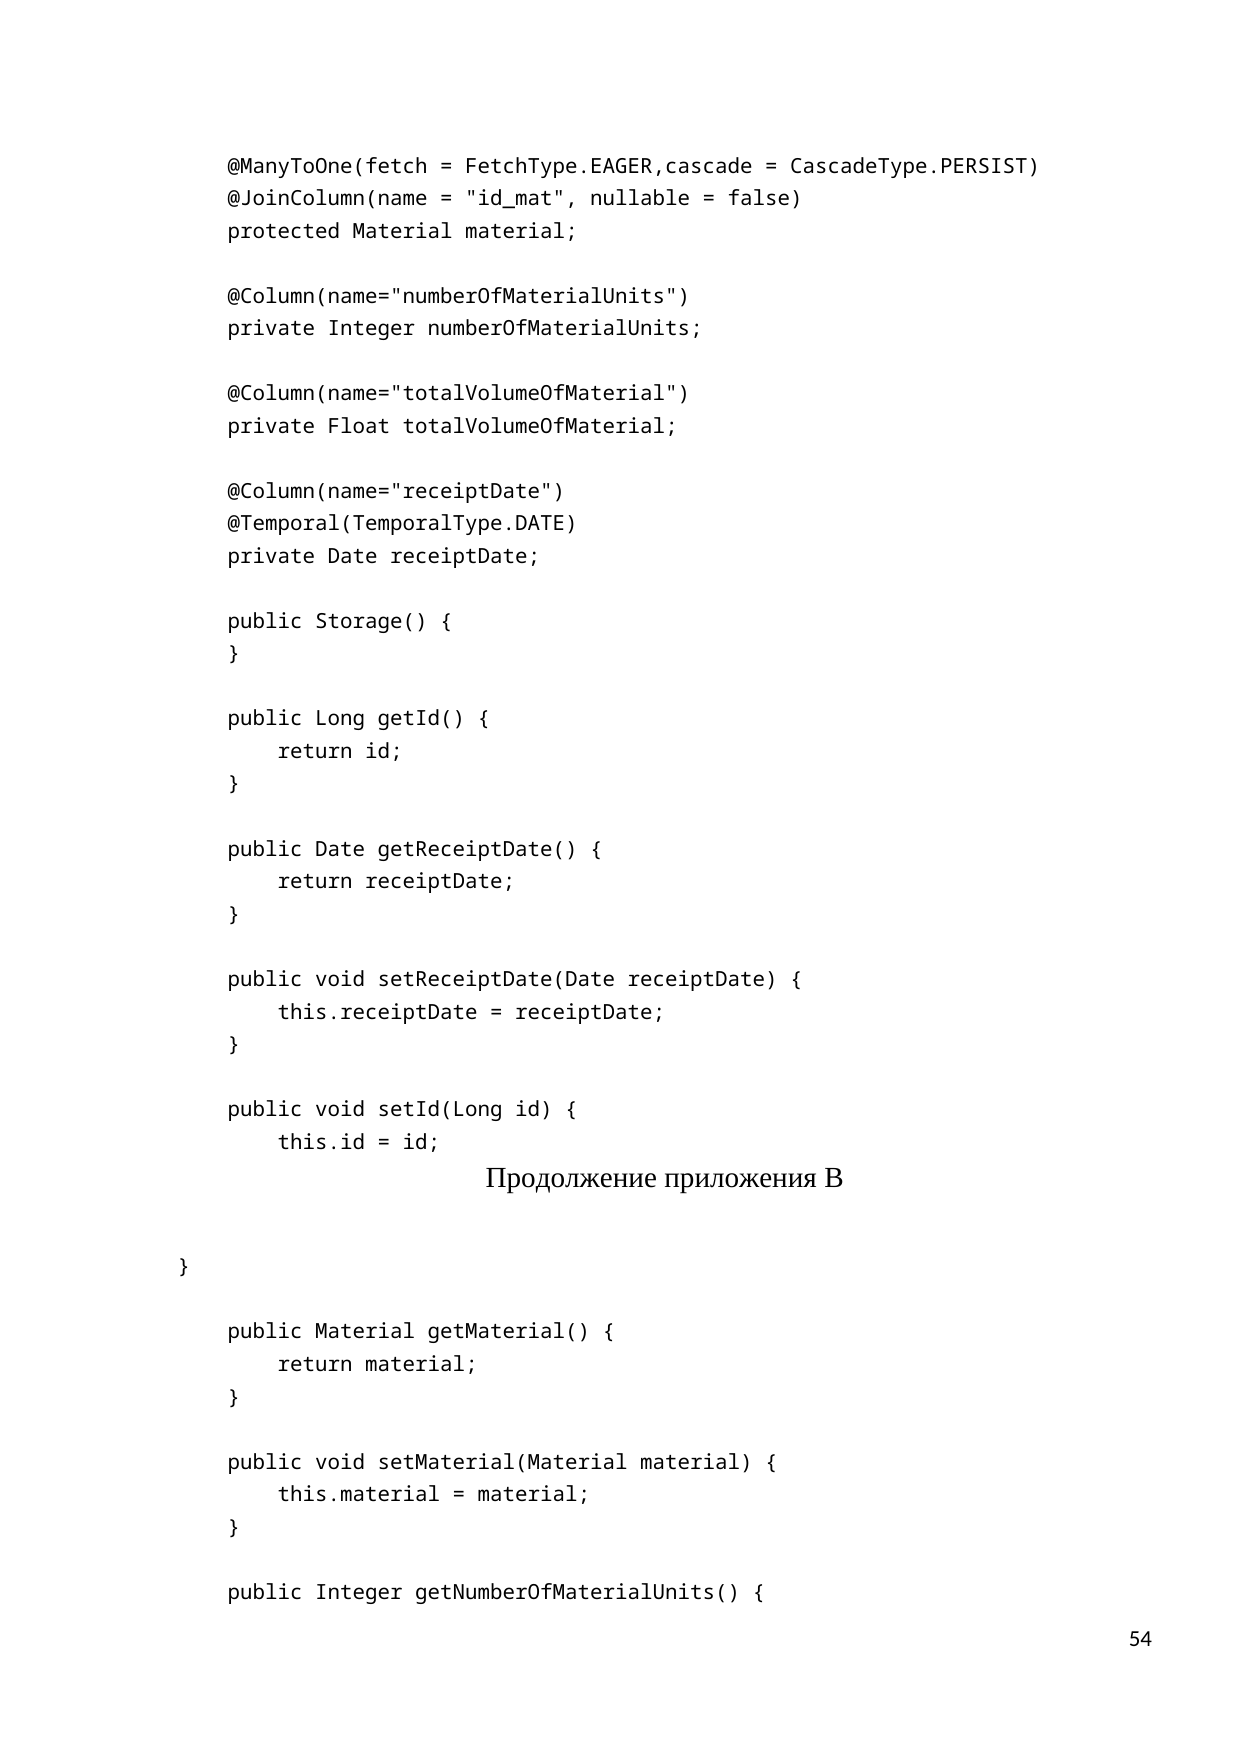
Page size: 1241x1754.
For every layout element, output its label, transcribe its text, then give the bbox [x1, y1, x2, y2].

text } [177, 1251, 1152, 1280]
text public Date getReceiptDate() { [177, 834, 1152, 862]
text } [177, 638, 1152, 667]
text this.material = material; [177, 1479, 1152, 1508]
text @Column(name="totalVolumeOfMaterial") [177, 378, 1152, 407]
text Продолжение приложения В [177, 1160, 1152, 1193]
text public void setReceiptDate(Date receiptDate) { [177, 964, 1152, 993]
text } [177, 1382, 1152, 1410]
text @ManyToOne(fetch = FetchType.EAGER,cascade = CascadeType.PERSIST) [177, 151, 1152, 179]
text @Column(name="numberOfMaterialUnits") [177, 281, 1152, 309]
text return receiptDate; [177, 866, 1152, 895]
text public Storage() { [177, 606, 1152, 634]
text @JoinColumn(name = "id_mat", nullable = false) [177, 183, 1152, 212]
text this.receiptDate = receiptDate; [177, 997, 1152, 1025]
text } [177, 899, 1152, 927]
text protected Material material; [177, 216, 1152, 244]
text return id; [177, 736, 1152, 764]
text public void setMaterial(Material material) { [177, 1447, 1152, 1475]
text } [177, 1029, 1152, 1058]
text private Float totalVolumeOfMaterial; [177, 411, 1152, 439]
text public void setId(Long id) { [177, 1094, 1152, 1123]
text private Integer numberOfMaterialUnits; [177, 313, 1152, 342]
text @Temporal(TemporalType.DATE) [177, 508, 1152, 537]
text } [177, 768, 1152, 797]
text } [177, 1512, 1152, 1541]
text private Date receiptDate; [177, 541, 1152, 569]
text public Integer getNumberOfMaterialUnits() { [177, 1577, 1152, 1606]
text public Long getId() { [177, 703, 1152, 732]
text @Column(name="receiptDate") [177, 476, 1152, 504]
text return material; [177, 1349, 1152, 1378]
text this.id = id; [177, 1127, 1152, 1156]
text public Material getMaterial() { [177, 1317, 1152, 1345]
